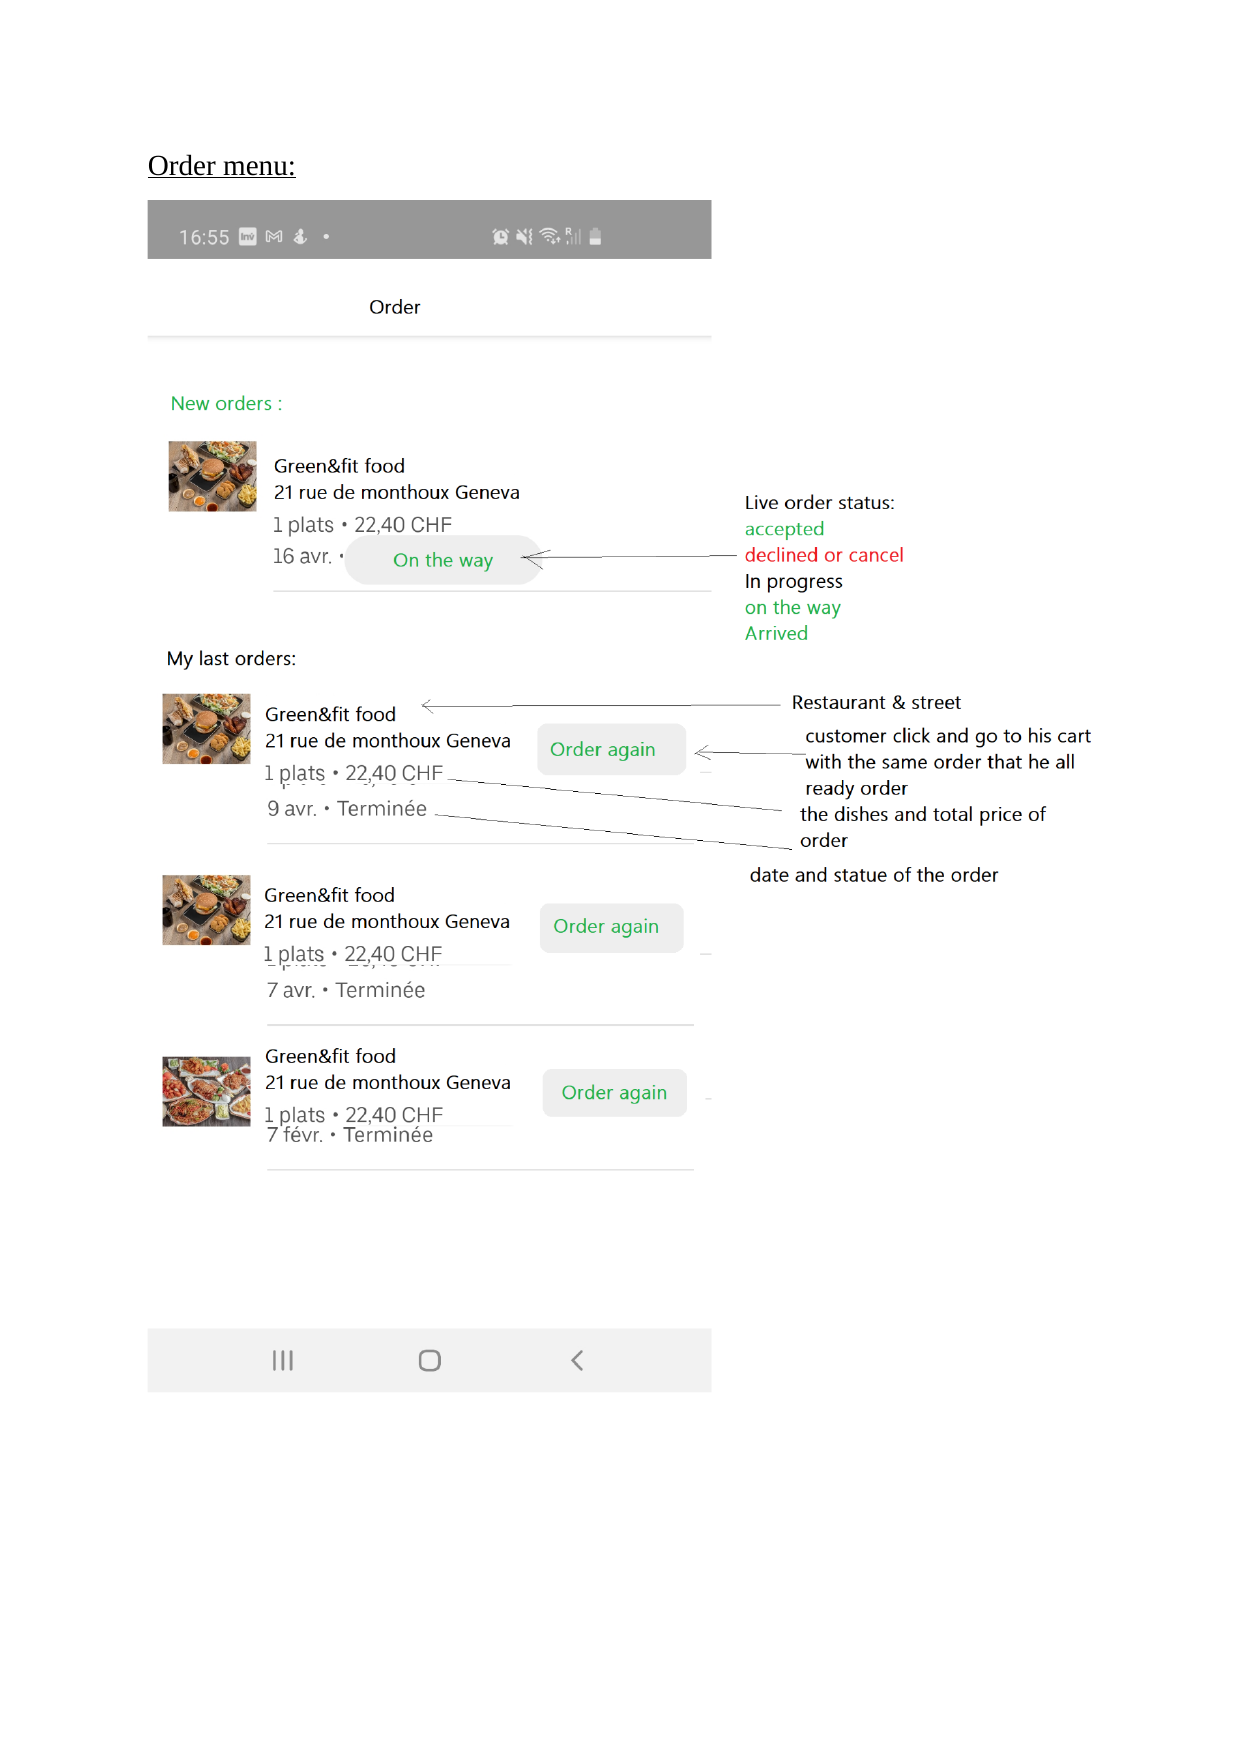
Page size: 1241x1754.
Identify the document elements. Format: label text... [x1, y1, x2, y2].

text Order menu: [148, 148, 1093, 181]
picture [147, 200, 1092, 1393]
